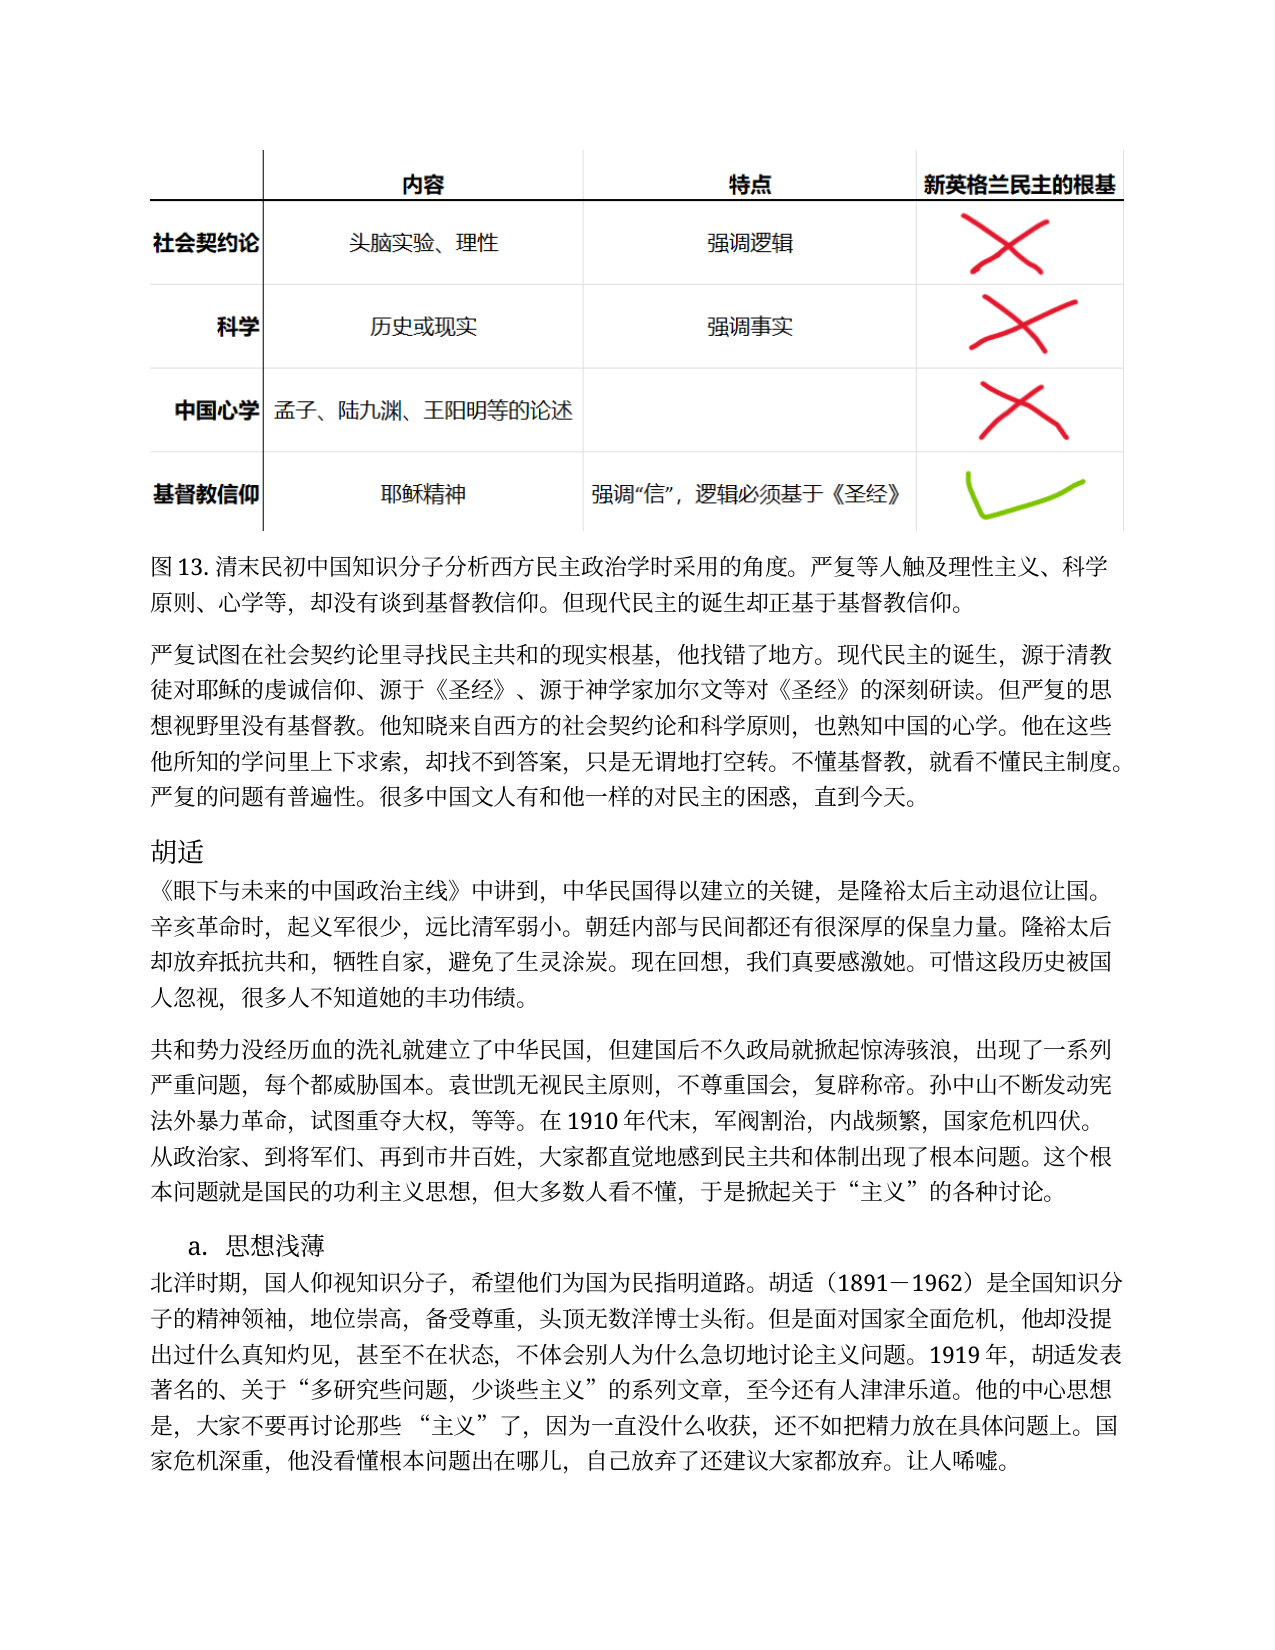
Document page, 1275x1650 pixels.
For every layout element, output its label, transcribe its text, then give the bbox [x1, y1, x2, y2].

subtitle 胡适 [150, 831, 1125, 870]
subtitle 思想浅薄 [187, 1227, 1125, 1263]
text 严复试图在社会契约论里寻找民主共和的现实根基，他找错了地方。现代民主的诞生，源于清教徒对耶稣的虔诚信仰、源于《圣经》、源于神学家加尔文等对《圣经》的深刻研读。但严复的思想视野里没有基督教。他知晓来自西方的社会契约论和科学原则，也熟知中国的心学。他在这些他所知的学问里上下求索，却找不到答案，只是无谓地打空转。不懂基督教，就看不懂民主制度。严复的问题有普遍性。很多中国文人有和他一样的对民主的困惑，直到今天。 [150, 637, 1125, 812]
text 《眼下与未来的中国政治主线》中讲到，中华民国得以建立的关键，是隆裕太后主动退位让国。辛亥革命时，起义军很少，远比清军弱小。朝廷内部与民间都还有很深厚的保皇力量。隆裕太后却放弃抵抗共和，牺牲自家，避免了生灵涂炭。现在回想，我们真要感激她。可惜这段历史被国人忽视，很多人不知道她的丰功伟绩。 [150, 873, 1125, 1013]
text 图13. 清末民初中国知识分子分析西方民主政治学时采用的角度。严复等人触及理性主义、科学原则、心学等，却没有谈到基督教信仰。但现代民主的诞生却正基于基督教信仰。 [150, 549, 1125, 618]
picture [150, 150, 1124, 531]
text 北洋时期，国人仰视知识分子，希望他们为国为民指明道路。胡适（1891－1962）是全国知识分子的精神领袖，地位崇高，备受尊重，头顶无数洋博士头衔。但是面对国家全面危机，他却没提出过什么真知灼见，甚至不在状态，不体会别人为什么急切地讨论主义问题。1919年，胡适发表著名的、关于“多研究些问题，少谈些主义”的系列文章，至今还有人津津乐道。他的中心思想是，大家不要再讨论那些 “主义”了，因为一直没什么收获，还不如把精力放在具体问题上。国家危机深重，他没看懂根本问题出在哪儿，自己放弃了还建议大家都放弃。让人唏嘘。 [150, 1265, 1125, 1476]
text 共和势力没经历血的洗礼就建立了中华民国，但建国后不久政局就掀起惊涛骇浪，出现了一系列严重问题，每个都威胁国本。袁世凯无视民主原则，不尊重国会，复辟称帝。孙中山不断发动宪法外暴力革命，试图重夺大权，等等。在1910年代末，军阀割治，内战频繁，国家危机四伏。从政治家、到将军们、再到市井百姓，大家都直觉地感到民主共和体制出现了根本问题。这个根本问题就是国民的功利主义思想，但大多数人看不懂，于是掀起关于“主义”的各种讨论。 [150, 1032, 1125, 1207]
